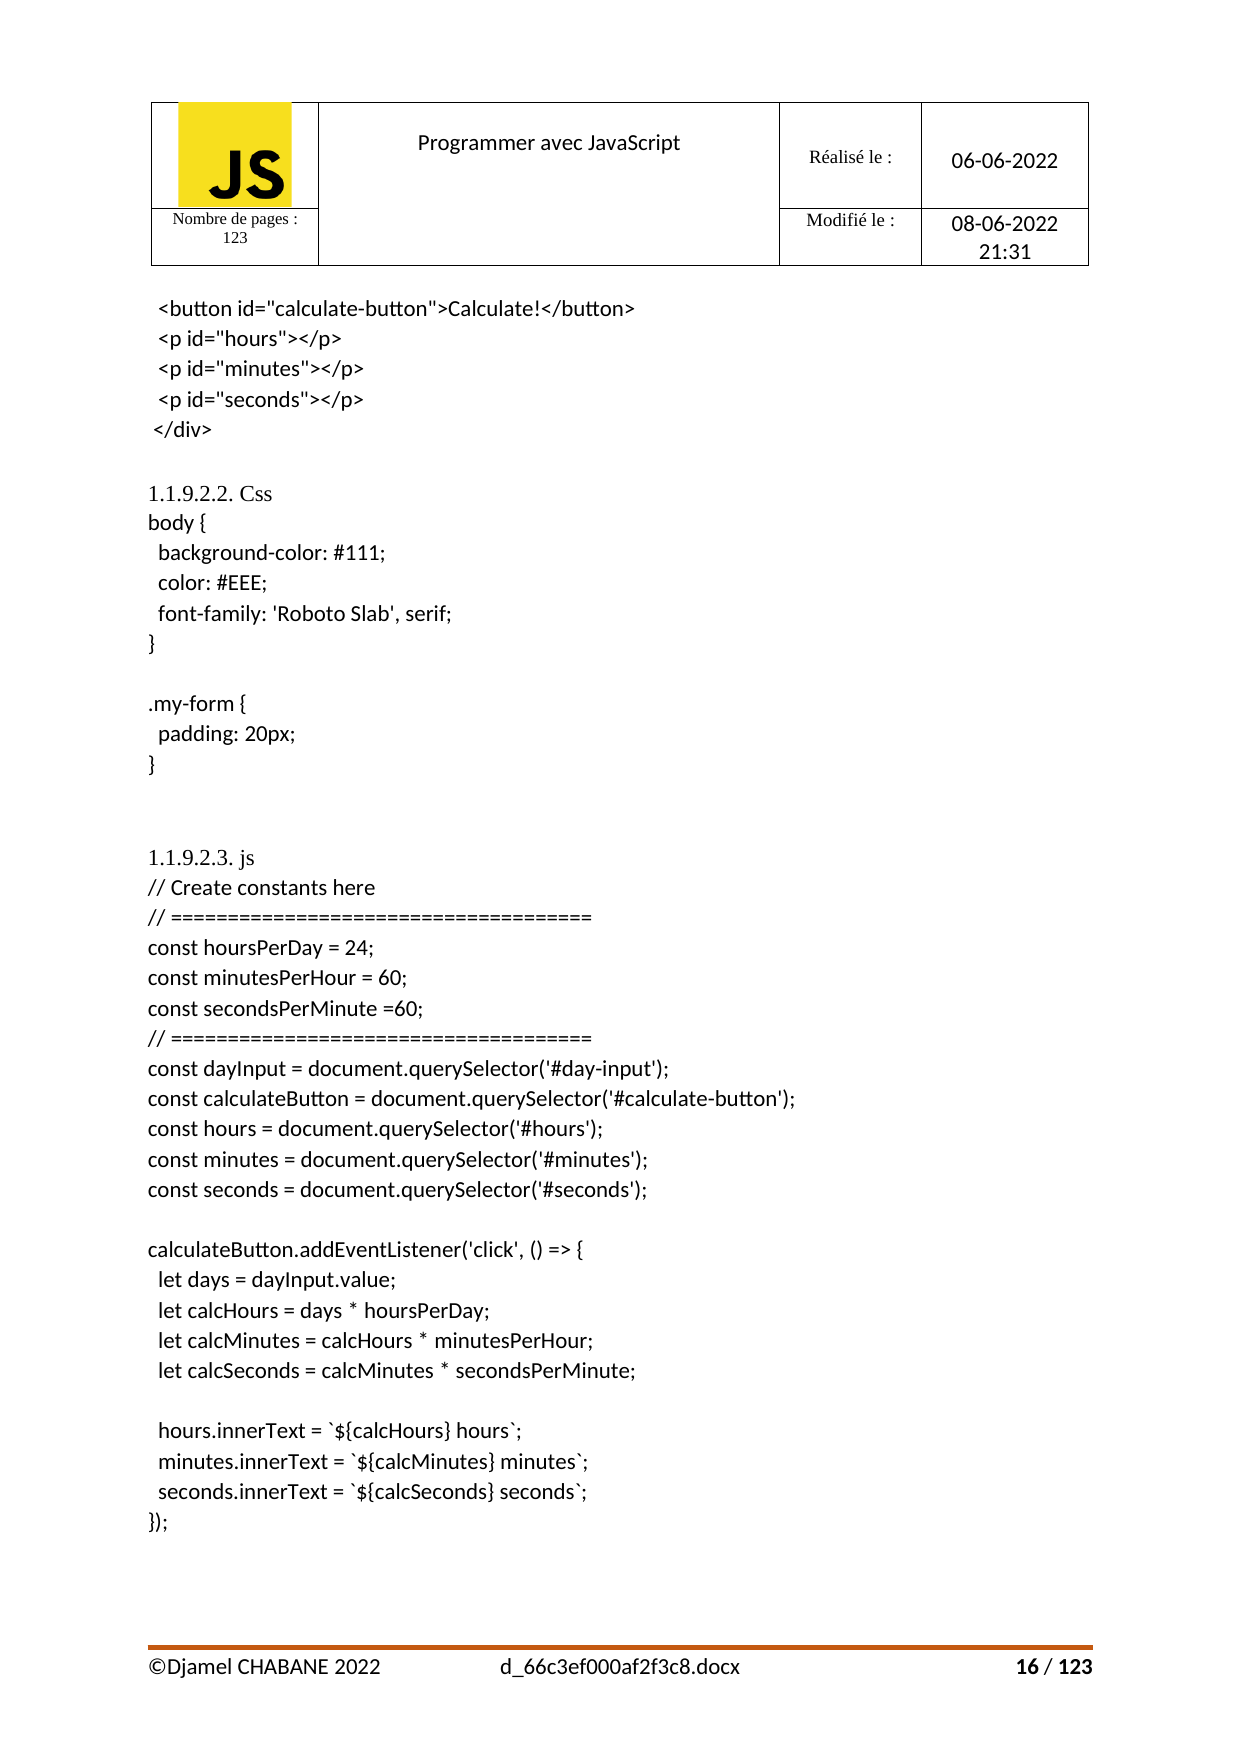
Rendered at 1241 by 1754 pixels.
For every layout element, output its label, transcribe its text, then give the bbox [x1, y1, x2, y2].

text color: #EEE; [148, 568, 1093, 596]
text // ===================================== [148, 1024, 1093, 1052]
text padding: 20px; [148, 719, 1093, 747]
text background-color: #111; [148, 538, 1093, 566]
text <p id="seconds"></p> [148, 385, 1093, 413]
text }); [148, 1507, 1093, 1535]
subtitle Css [148, 479, 1093, 506]
text minutes.innerText = `${calcMinutes} minutes`; [148, 1447, 1093, 1475]
text const minutesPerHour = 60; [148, 963, 1093, 992]
text let calcMinutes = calcHours * minutesPerHour; [148, 1326, 1093, 1354]
text const hours = document.querySelector('#hours'); [148, 1114, 1093, 1143]
text const seconds = document.querySelector('#seconds'); [148, 1175, 1093, 1203]
text let calcSeconds = calcMinutes * secondsPerMinute; [148, 1356, 1093, 1384]
text calculateButton.addEventListener('click', () => { [148, 1235, 1093, 1263]
text const hoursPerDay = 24; [148, 933, 1093, 961]
text seconds.innerText = `${calcSeconds} seconds`; [148, 1477, 1093, 1505]
text .my-form { [148, 689, 1093, 717]
text hours.innerText = `${calcHours} hours`; [148, 1417, 1093, 1445]
text <p id="minutes"></p> [148, 354, 1093, 383]
text <p id="hours"></p> [148, 324, 1093, 352]
text </div> [148, 415, 1093, 443]
text const secondsPerMinute =60; [148, 994, 1093, 1022]
text // Create constants here [148, 873, 1093, 901]
subtitle js [148, 844, 1093, 871]
text } [148, 629, 1093, 657]
text const minutes = document.querySelector('#minutes'); [148, 1145, 1093, 1173]
text <button id="calculate-button">Calculate!</button> [148, 294, 1093, 322]
text // ===================================== [148, 903, 1093, 931]
text } [148, 750, 1093, 778]
text const dayInput = document.querySelector('#day-input'); [148, 1054, 1093, 1082]
text const calculateButton = document.querySelector('#calculate-button'); [148, 1084, 1093, 1112]
text let days = dayInput.value; [148, 1266, 1093, 1294]
text body { [148, 508, 1093, 536]
text let calcHours = days * hoursPerDay; [148, 1296, 1093, 1324]
text font-family: 'Roboto Slab', serif; [148, 599, 1093, 627]
picture [178, 102, 292, 207]
